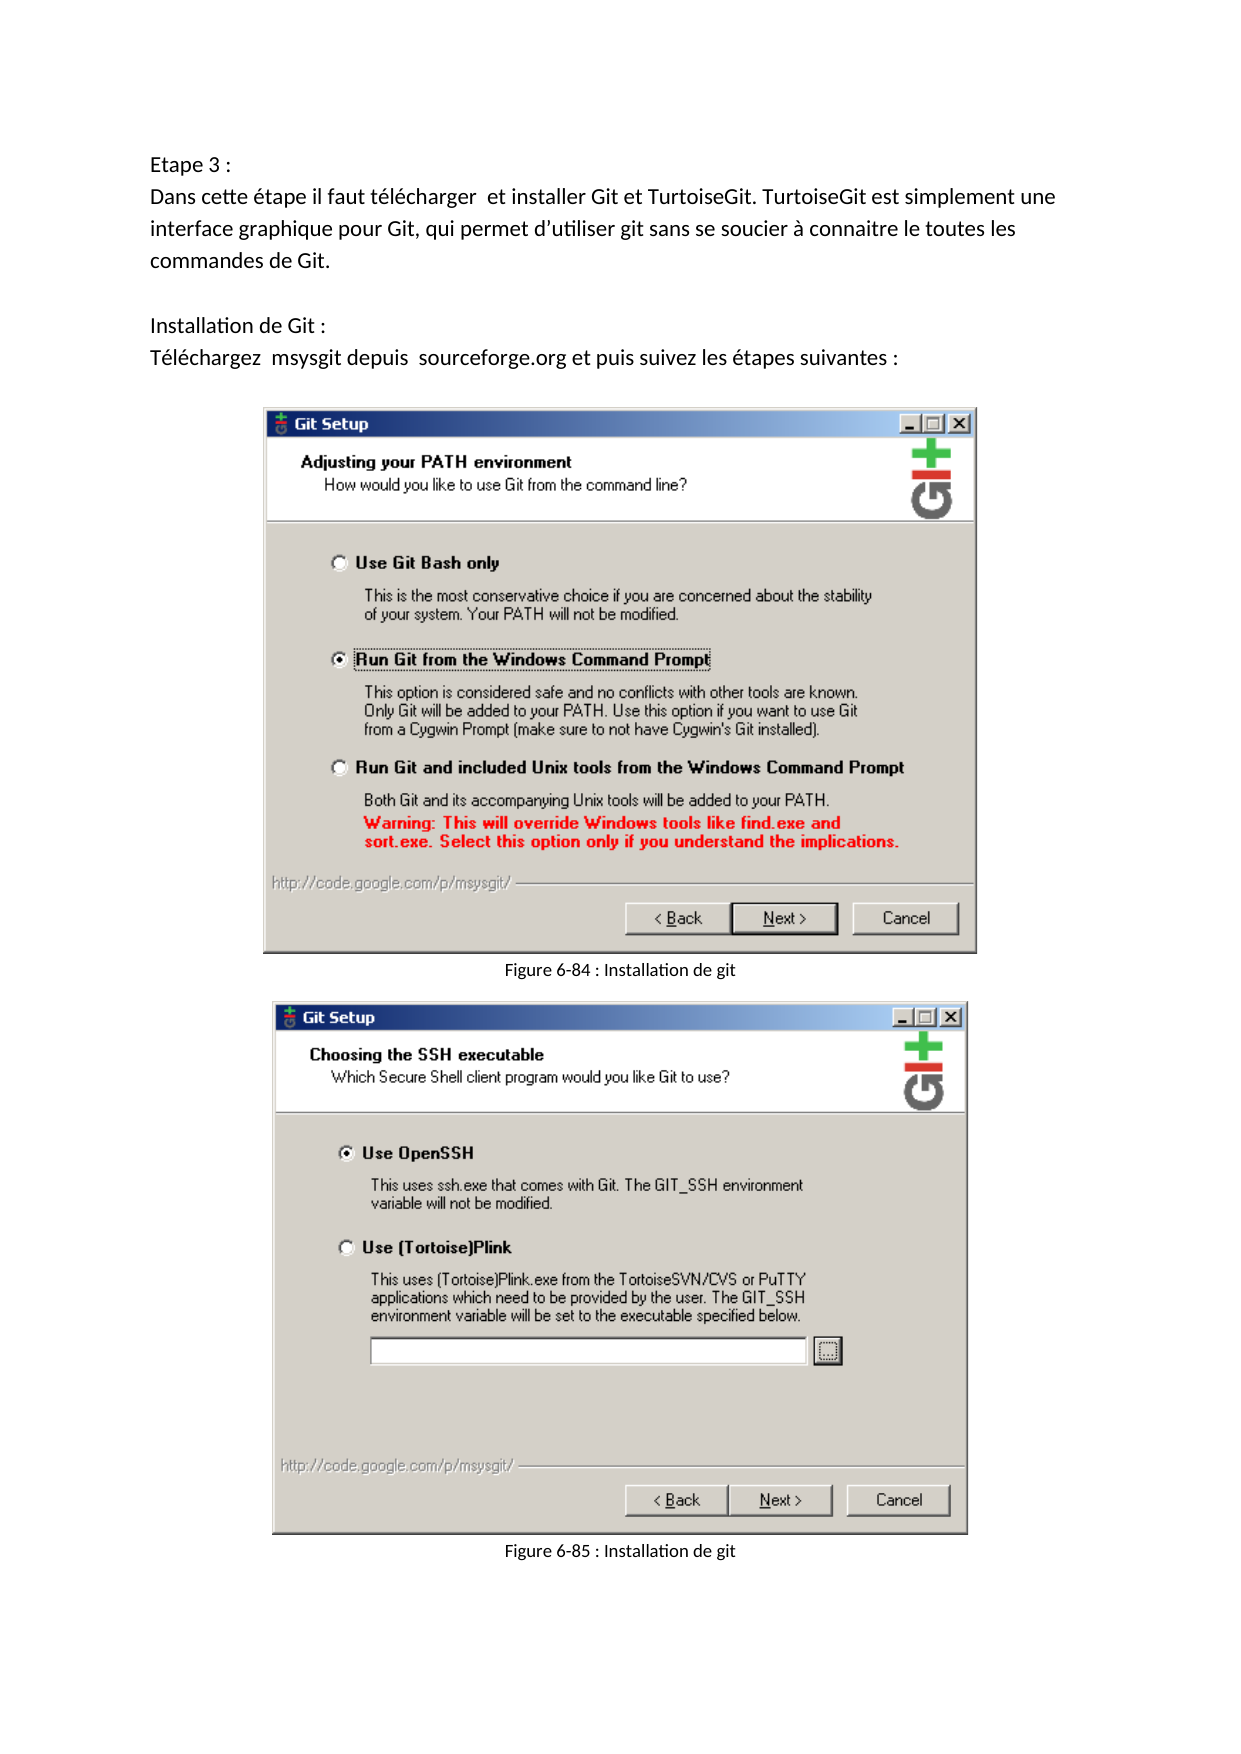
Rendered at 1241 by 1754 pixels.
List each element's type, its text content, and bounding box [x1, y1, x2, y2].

text Installation de Git : [150, 311, 1090, 339]
picture [263, 407, 978, 954]
text Dans cette étape il faut télécharger et installer Git et TurtoiseGit. TurtoiseGit est simplement une interface graphique pour Git, qui permet d’utiliser git sans se soucier à connaitre le toutes les commandes de Git. [150, 182, 1090, 274]
text Téléchargez msysgit depuis sourceforge.org et puis suivez les étapes suivantes : [150, 343, 1090, 371]
picture [272, 1001, 969, 1535]
text Etape 3 : [150, 150, 1090, 178]
